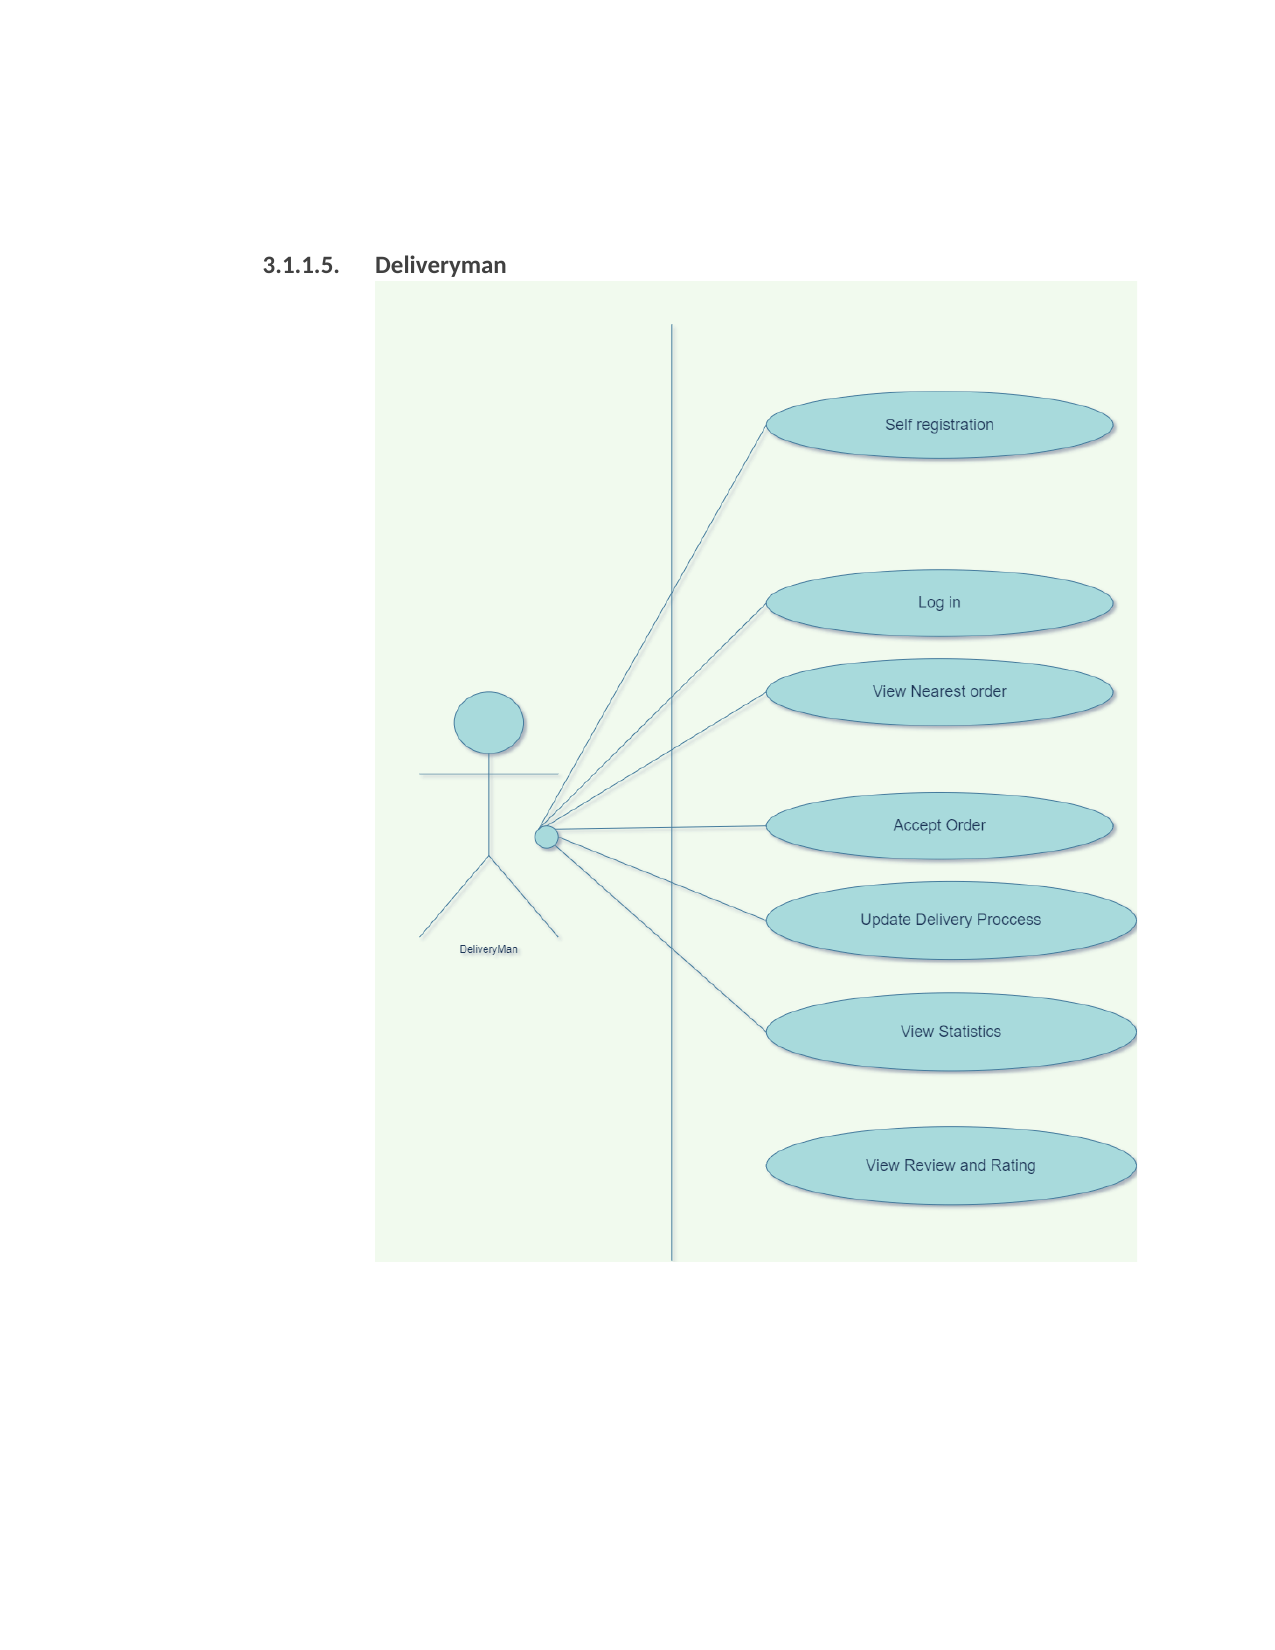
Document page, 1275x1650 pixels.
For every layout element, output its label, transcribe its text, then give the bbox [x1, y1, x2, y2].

picture [375, 281, 1138, 1262]
list Deliveryman [262, 249, 1125, 279]
